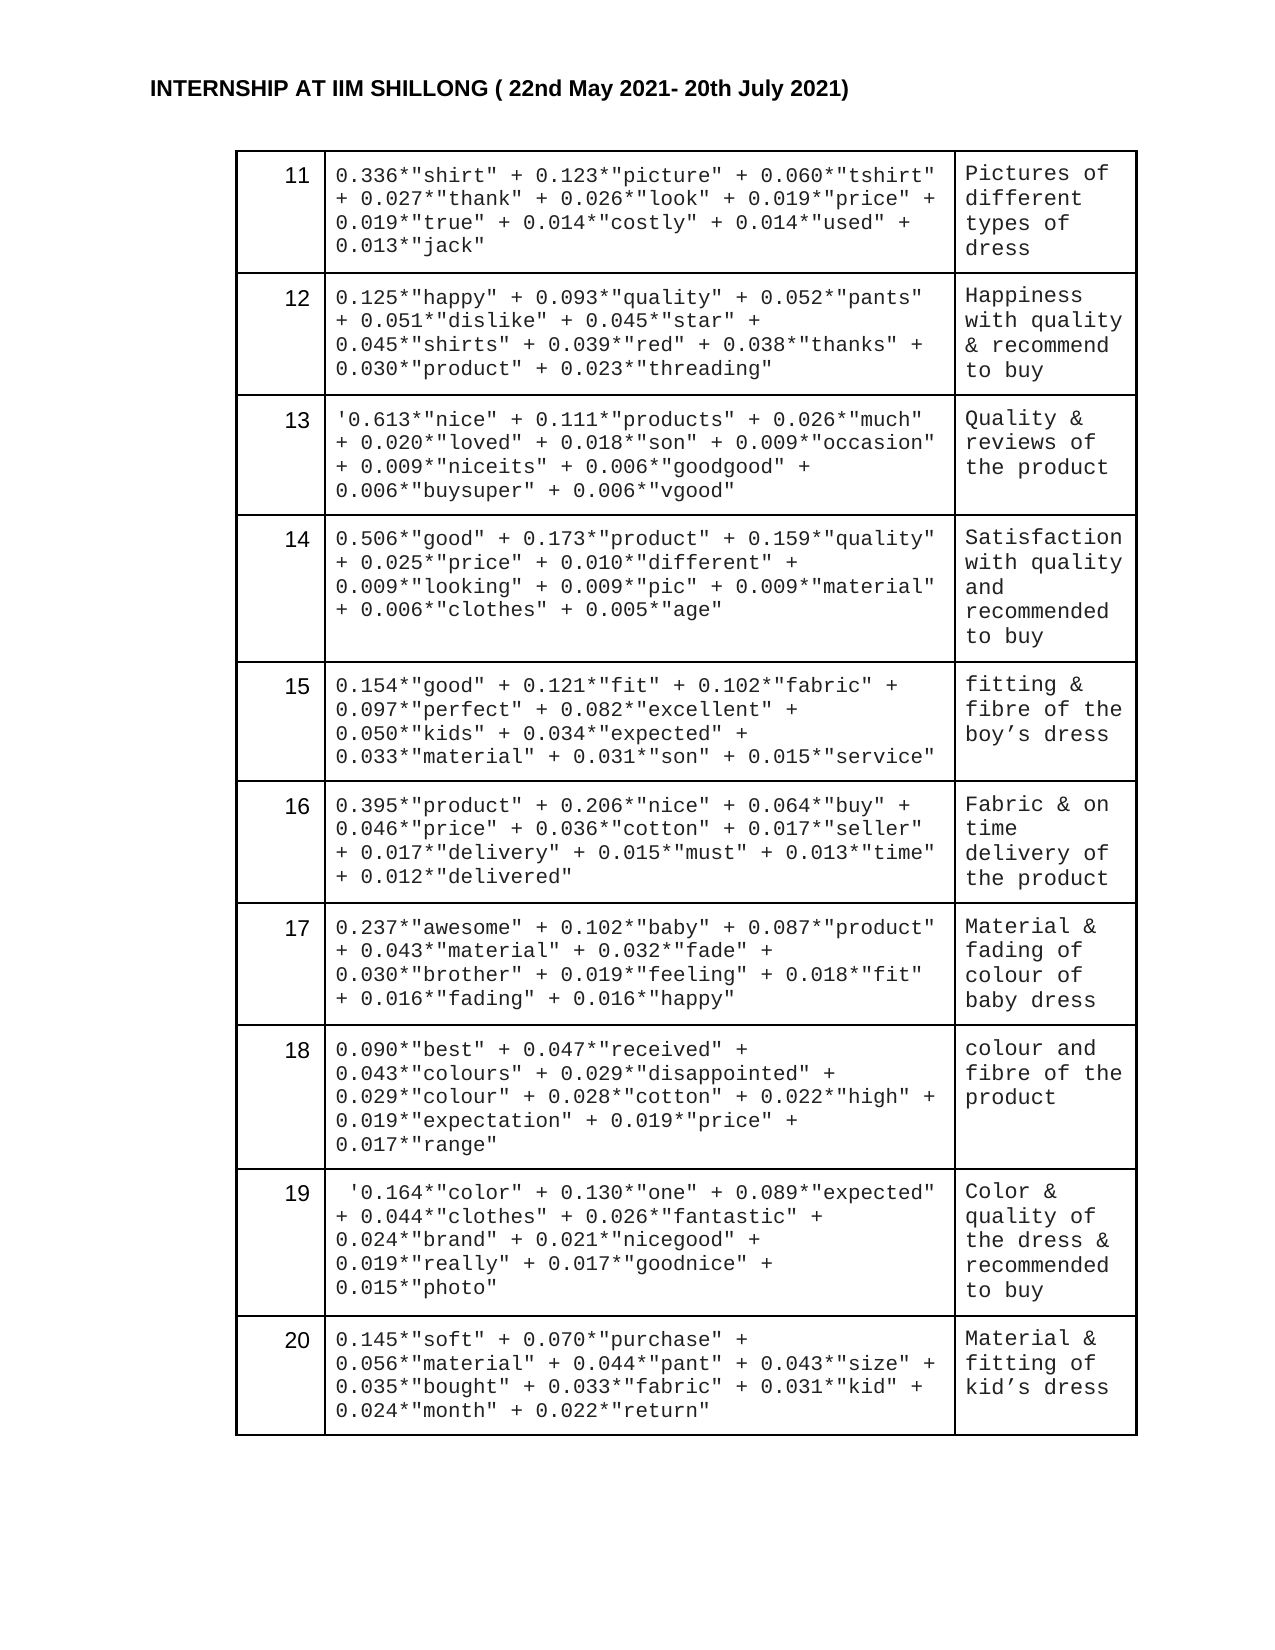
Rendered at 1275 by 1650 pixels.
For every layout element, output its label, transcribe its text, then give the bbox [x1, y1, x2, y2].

table_cell 0.395*"product" + 0.206*"nice" + 0.064*"buy" + 0.046*"price" + 0.036*"cotton" + 0.017*"seller" + 0.017*"delivery" + 0.015*"must" + 0.013*"time" + 0.012*"delivered" [326, 782, 954, 902]
table_cell 0.506*"good" + 0.173*"product" + 0.159*"quality" + 0.025*"price" + 0.010*"different" + 0.009*"looking" + 0.009*"pic" + 0.009*"material" + 0.006*"clothes" + 0.005*"age" [326, 516, 954, 661]
table_cell 14 [238, 516, 324, 661]
table_cell 13 [238, 396, 324, 514]
table_cell fitting & fibre of the boy’s dress [956, 663, 1135, 780]
table_cell 11 [238, 152, 324, 272]
table_cell 0.237*"awesome" + 0.102*"baby" + 0.087*"product" + 0.043*"material" + 0.032*"fade" + 0.030*"brother" + 0.019*"feeling" + 0.018*"fit" + 0.016*"fading" + 0.016*"happy" [326, 904, 954, 1024]
table_cell 0.145*"soft" + 0.070*"purchase" + 0.056*"material" + 0.044*"pant" + 0.043*"size" + 0.035*"bought" + 0.033*"fabric" + 0.031*"kid" + 0.024*"month" + 0.022*"return" [326, 1317, 954, 1434]
table_cell 19 [238, 1170, 324, 1314]
table_cell Material & fitting of kid’s dress [956, 1317, 1135, 1434]
table_cell 0.125*"happy" + 0.093*"quality" + 0.052*"pants" + 0.051*"dislike" + 0.045*"star" + 0.045*"shirts" + 0.039*"red" + 0.038*"thanks" + 0.030*"product" + 0.023*"threading" [326, 274, 954, 394]
table_cell 20 [238, 1317, 324, 1434]
table_cell 17 [238, 904, 324, 1024]
table_cell Pictures of different types of dress [956, 152, 1135, 272]
table_cell 0.090*"best" + 0.047*"received" + 0.043*"colours" + 0.029*"disappointed" + 0.029*"colour" + 0.028*"cotton" + 0.022*"high" + 0.019*"expectation" + 0.019*"price" + 0.017*"range" [326, 1026, 954, 1168]
table_cell '0.613*"nice" + 0.111*"products" + 0.026*"much" + 0.020*"loved" + 0.018*"son" + 0.009*"occasion" + 0.009*"niceits" + 0.006*"goodgood" + 0.006*"buysuper" + 0.006*"vgood" [326, 396, 954, 514]
table_cell 0.154*"good" + 0.121*"fit" + 0.102*"fabric" + 0.097*"perfect" + 0.082*"excellent" + 0.050*"kids" + 0.034*"expected" + 0.033*"material" + 0.031*"son" + 0.015*"service" [326, 663, 954, 780]
table_cell 15 [238, 663, 324, 780]
table_cell Color & quality of the dress & recommended to buy [956, 1170, 1135, 1314]
table_cell 18 [238, 1026, 324, 1168]
table_cell 12 [238, 274, 324, 394]
table_cell Happiness with quality & recommend to buy [956, 274, 1135, 394]
table_cell Material & fading of colour of baby dress [956, 904, 1135, 1024]
table_cell 0.336*"shirt" + 0.123*"picture" + 0.060*"tshirt" + 0.027*"thank" + 0.026*"look" + 0.019*"price" + 0.019*"true" + 0.014*"costly" + 0.014*"used" + 0.013*"jack" [326, 152, 954, 272]
table_cell colour and fibre of the product [956, 1026, 1135, 1168]
table_cell Quality & reviews of the product [956, 396, 1135, 514]
table_cell Satisfaction with quality and recommended to buy [956, 516, 1135, 661]
table_cell '0.164*"color" + 0.130*"one" + 0.089*"expected" + 0.044*"clothes" + 0.026*"fantastic" + 0.024*"brand" + 0.021*"nicegood" + 0.019*"really" + 0.017*"goodnice" + 0.015*"photo" [326, 1170, 954, 1314]
table_cell 16 [238, 782, 324, 902]
table_cell Fabric & on time delivery of the product [956, 782, 1135, 902]
